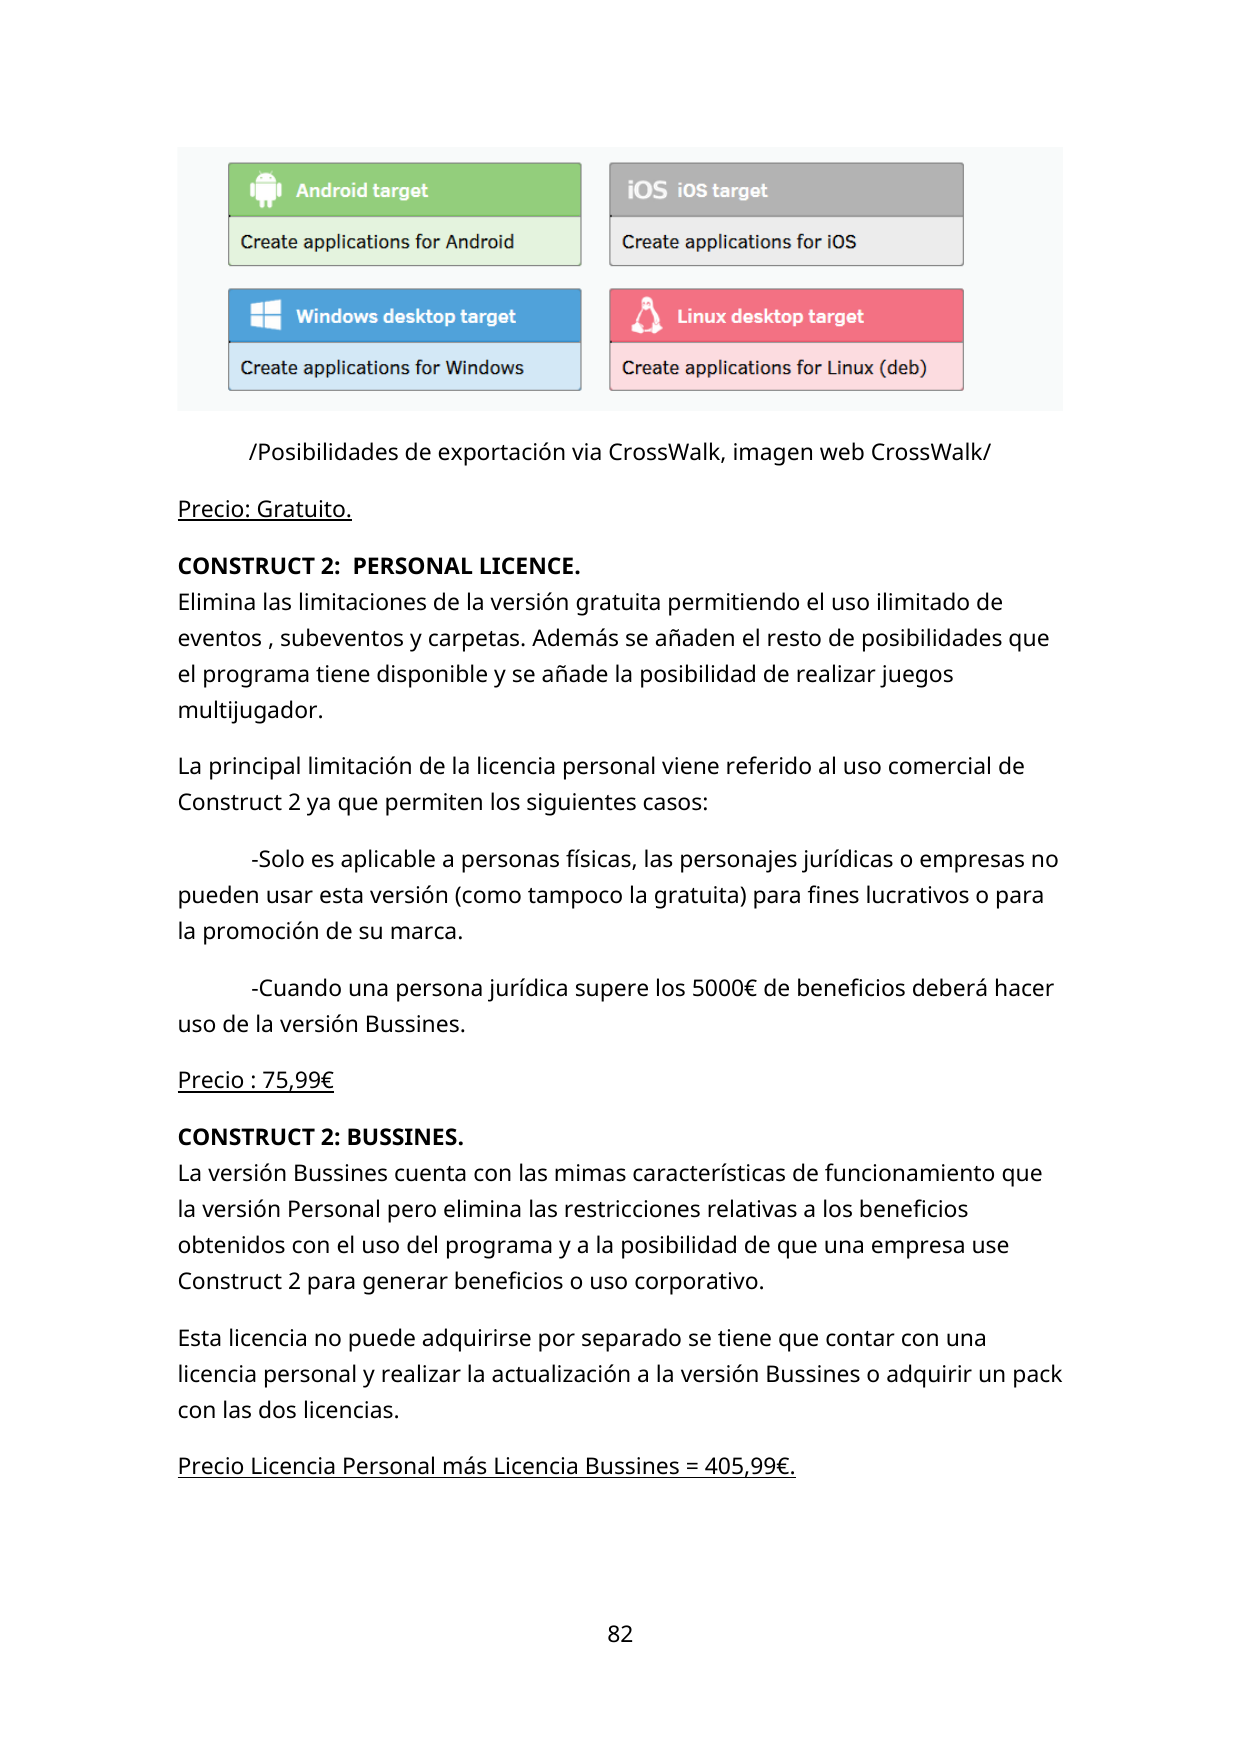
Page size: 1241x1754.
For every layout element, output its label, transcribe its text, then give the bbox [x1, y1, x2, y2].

text -Cuando una persona jurídica supere los 5000€ de beneficios deberá hacer uso de la versión Bussines. [177, 972, 1063, 1039]
text /Posibilidades de exportación via CrossWalk, imagen web CrossWalk/ [177, 436, 1063, 467]
text Precio: Gratuito. [177, 493, 1063, 524]
text Precio : 75,99€ [177, 1064, 1063, 1096]
text Esta licencia no puede adquirirse por separado se tiene que contar con una licencia personal y realizar la actualización a la versión Bussines o adquirir un pack con las dos licencias. [177, 1322, 1063, 1425]
text CONSTRUCT 2: BUSSINES. La versión Bussines cuenta con las mimas características de funcionamiento que la versión Personal pero elimina las restricciones relativas a los beneficios obtenidos con el uso del programa y a la posibilidad de que una empresa use Construct 2 para generar beneficios o uso corporativo. [177, 1121, 1063, 1296]
text Precio Licencia Personal más Licencia Bussines = 405,99€. [177, 1450, 1063, 1482]
text La principal limitación de la licencia personal viene referido al uso comercial de Construct 2 ya que permiten los siguientes casos: [177, 750, 1063, 817]
picture [177, 147, 1063, 411]
text -Solo es aplicable a personas físicas, las personajes jurídicas o empresas no pueden usar esta versión (como tampoco la gratuita) para fines lucrativos o para la promoción de su marca. [177, 843, 1063, 946]
text CONSTRUCT 2: PERSONAL LICENCE. Elimina las limitaciones de la versión gratuita permitiendo el uso ilimitado de eventos , subeventos y carpetas. Además se añaden el resto de posibilidades que el programa tiene disponible y se añade la posibilidad de realizar juegos multijugador. [177, 550, 1063, 725]
